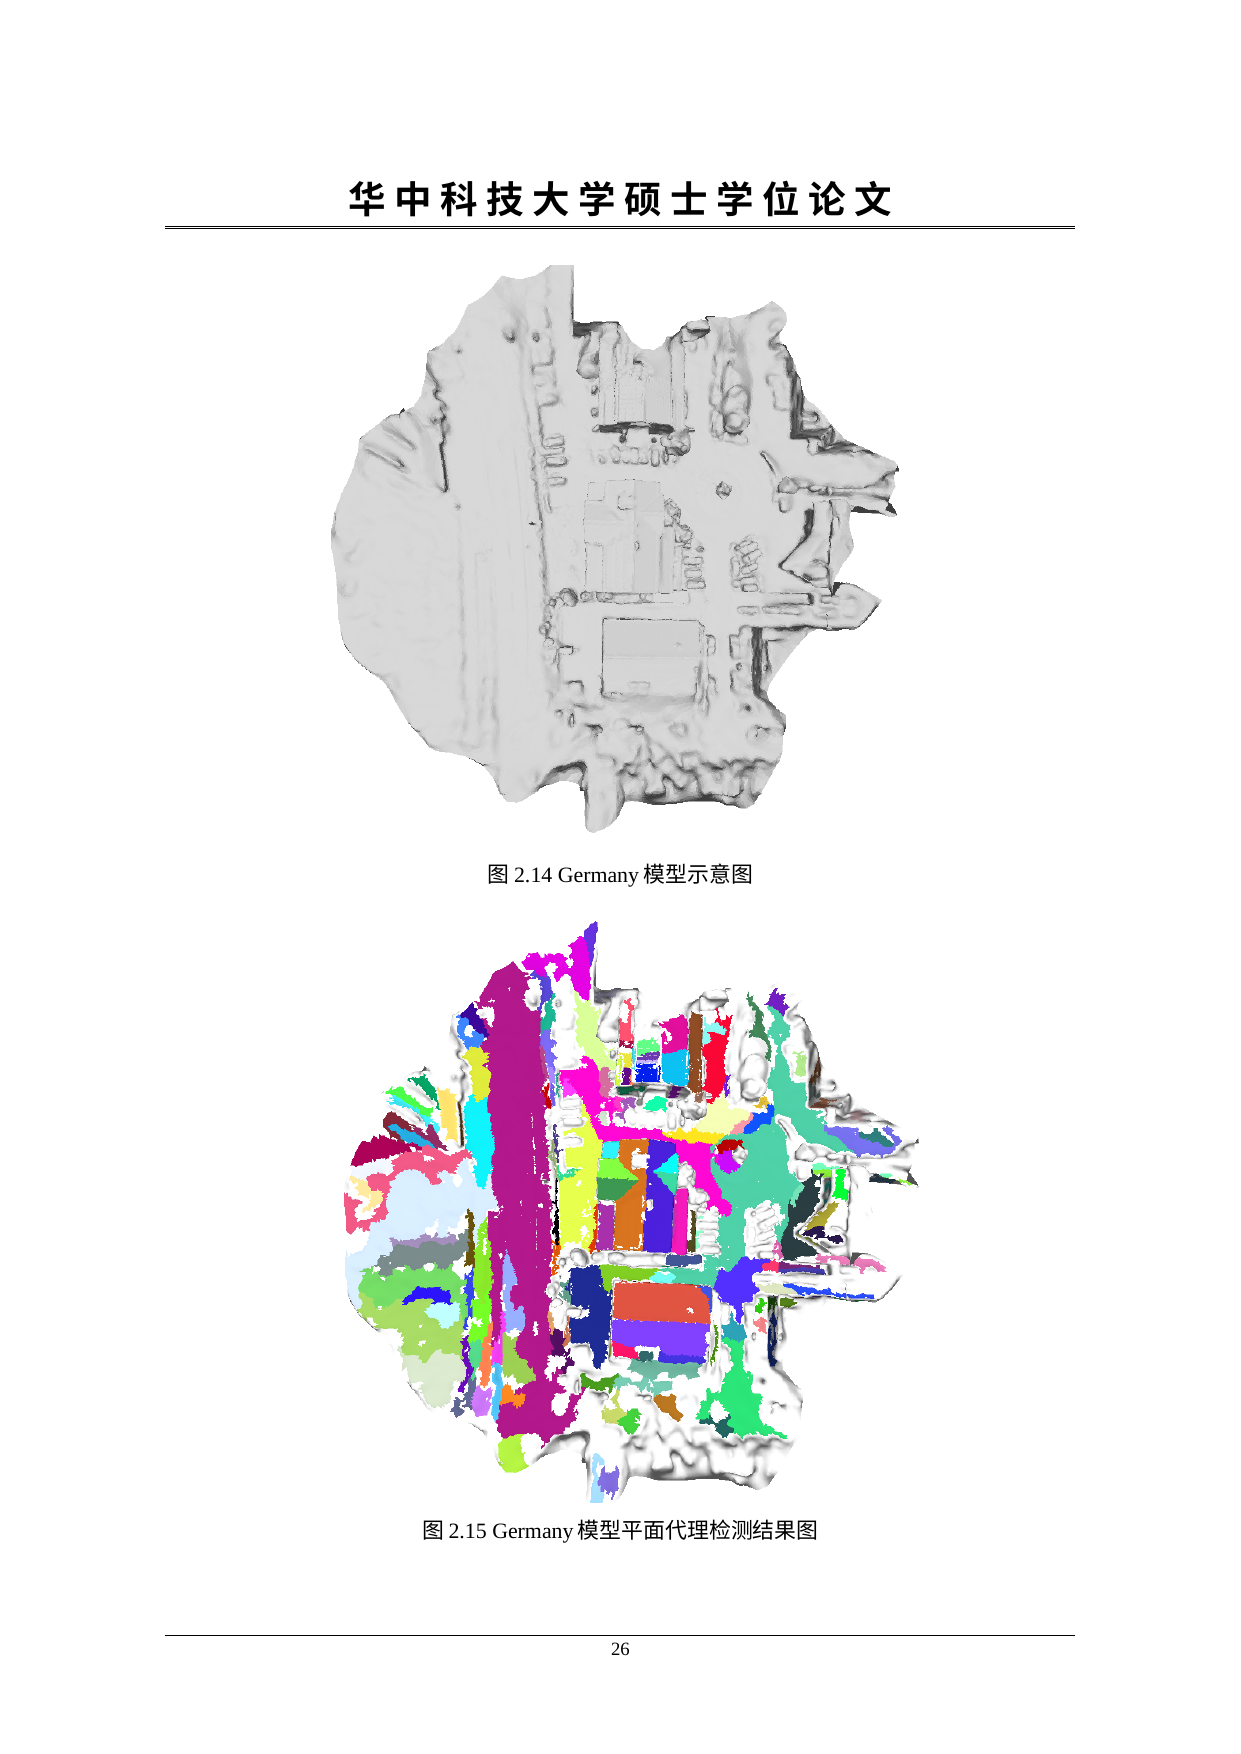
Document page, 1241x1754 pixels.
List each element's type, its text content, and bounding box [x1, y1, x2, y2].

picture [215, 912, 1051, 1503]
text 图2.15 Germany模型平面代理检测结果图 [165, 1513, 1075, 1544]
picture [206, 265, 1034, 848]
text 图2.14 Germany模型示意图 [165, 857, 1075, 889]
